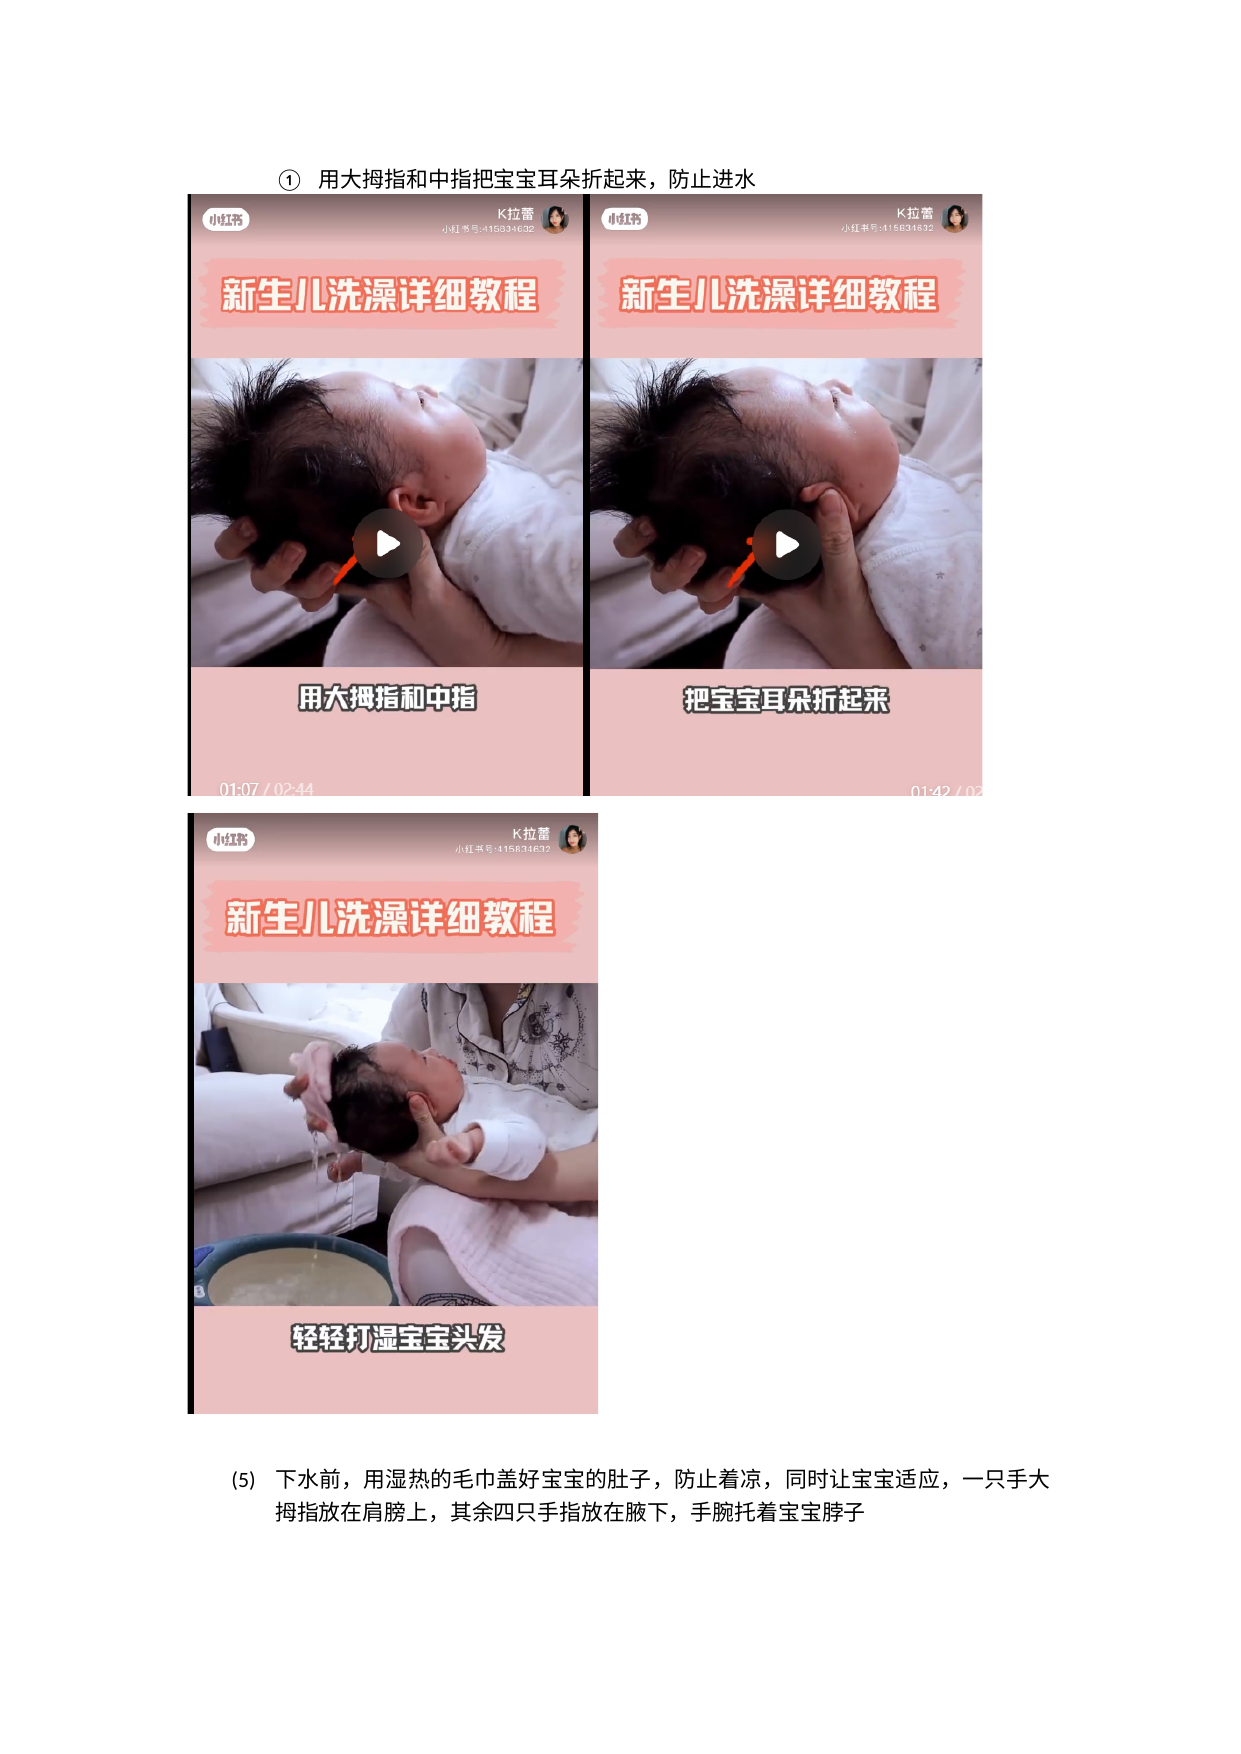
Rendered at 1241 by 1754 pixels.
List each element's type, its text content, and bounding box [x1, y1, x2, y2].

list 用大拇指和中指把宝宝耳朵折起来，防止进水 [275, 162, 1053, 194]
picture [187, 812, 599, 1414]
list 下水前，用湿热的毛巾盖好宝宝的肚子，防止着凉，同时让宝宝适应，一只手大拇指放在肩膀上，其余四只手指放在腋下，手腕托着宝宝脖子 [231, 1462, 1053, 1527]
picture [187, 194, 983, 796]
